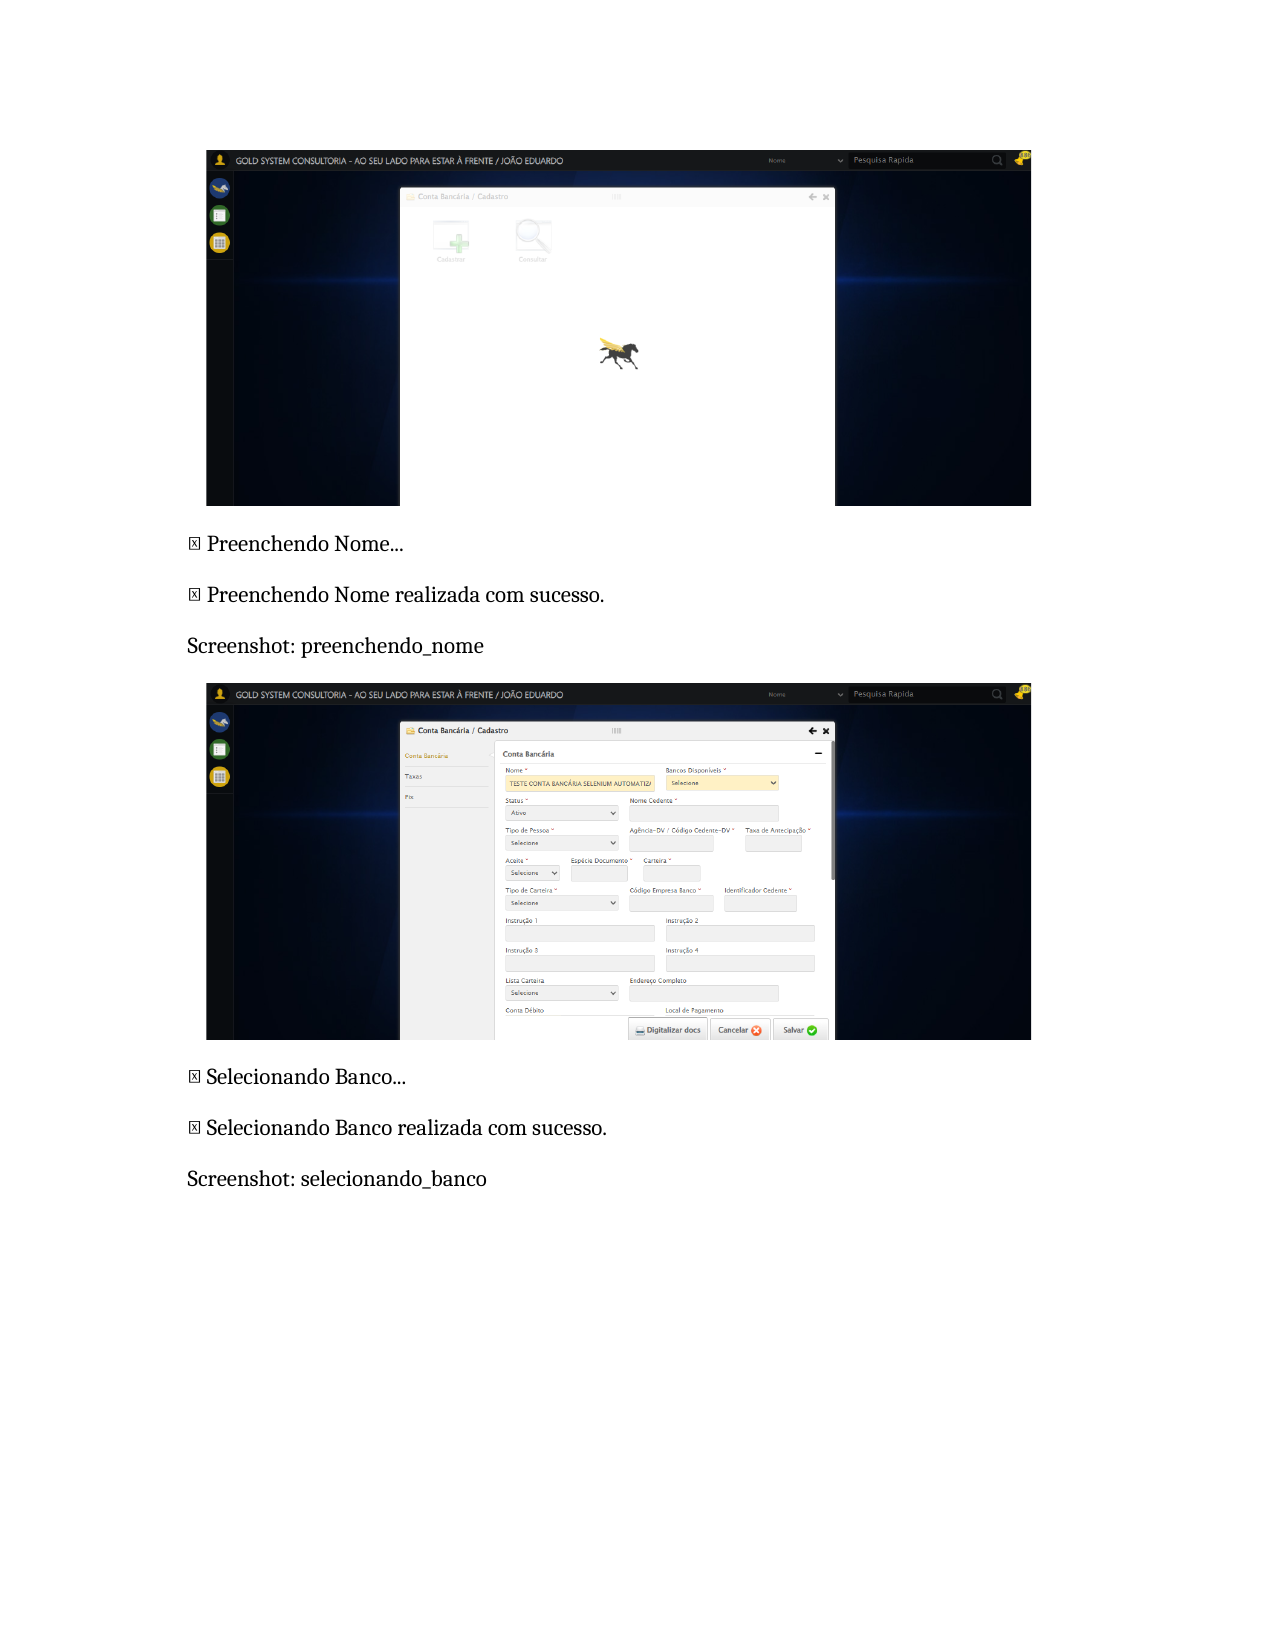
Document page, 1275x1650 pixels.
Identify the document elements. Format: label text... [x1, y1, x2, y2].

text ✅ Preenchendo Nome realizada com sucesso. [187, 581, 1087, 608]
text Screenshot: selecionando_banco [187, 1166, 1087, 1192]
text 🔄 Selecionando Banco... [187, 1064, 1087, 1090]
text 🔄 Preenchendo Nome... [187, 530, 1087, 557]
picture [206, 150, 1032, 506]
picture [206, 683, 1032, 1040]
text Screenshot: preenchendo_nome [187, 632, 1087, 659]
text ✅ Selecionando Banco realizada com sucesso. [187, 1115, 1087, 1141]
